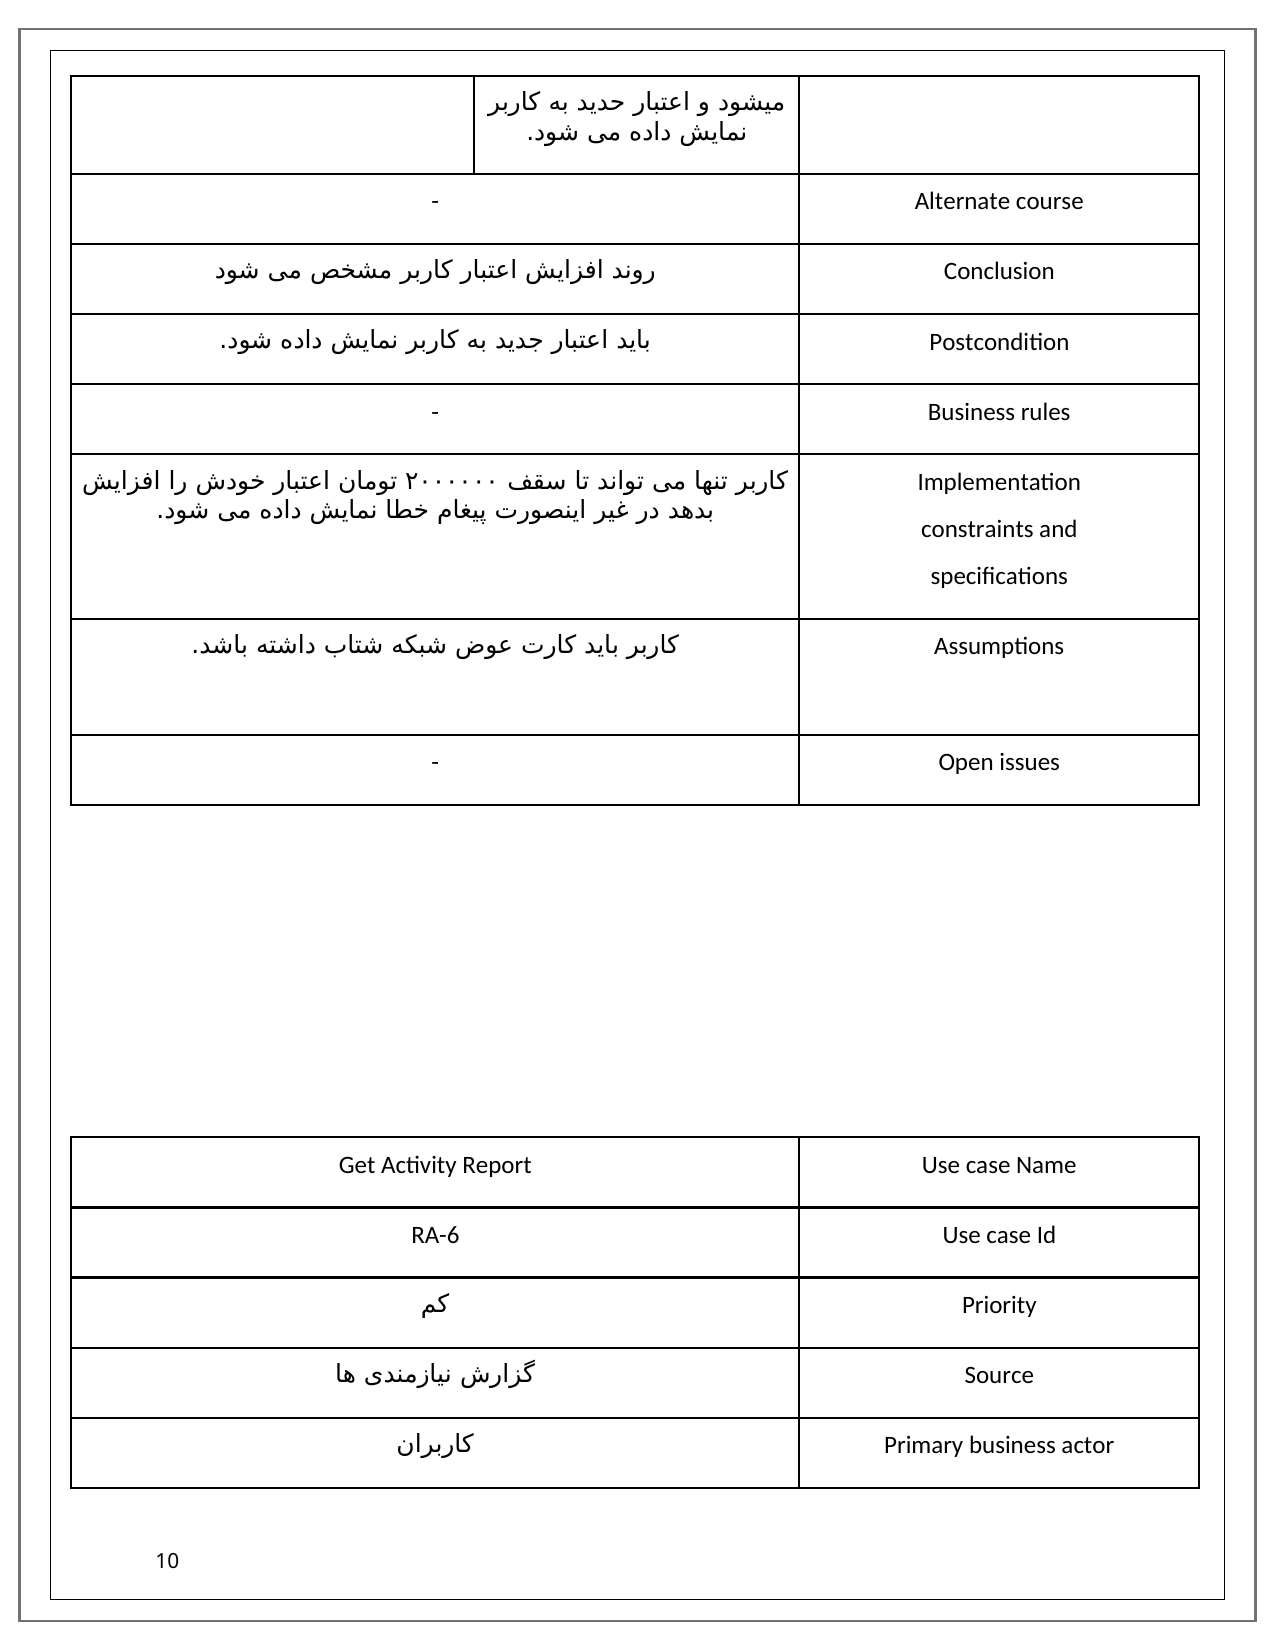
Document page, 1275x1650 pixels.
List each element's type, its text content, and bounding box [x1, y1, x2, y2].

table_cell Use case Id [800, 1209, 1198, 1276]
table_cell گزارش نیازمندی ها [72, 1349, 798, 1417]
table_cell کاربر باید کارت عوض شبکه شتاب داشته باشد. [72, 620, 798, 734]
table_cell - [72, 385, 798, 453]
table_cell [800, 736, 1198, 804]
table_cell باید اعتبار جدید به کاربر نمایش داده شود. [72, 315, 798, 383]
table_cell [800, 315, 1198, 383]
table_cell [800, 245, 1198, 313]
table_cell [800, 385, 1198, 453]
table_cell Source [800, 1349, 1198, 1417]
table_cell کاربر تنها می تواند تا سقف ۲۰۰۰۰۰۰ تومان اعتبار خودش را افزایش بدهد در غیر اینصورت پیغام خطا نمایش داده می شود. [72, 455, 798, 618]
table_cell کم [72, 1279, 798, 1347]
table_header Get Activity Report [72, 1138, 798, 1206]
table_cell Primary business actor [800, 1419, 1198, 1487]
table_cell [800, 455, 1198, 618]
table_cell [800, 620, 1198, 734]
table_cell Priority [800, 1279, 1198, 1347]
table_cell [72, 77, 473, 173]
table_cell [475, 77, 798, 173]
table_header Use case Name [800, 1138, 1198, 1206]
table_cell - [72, 736, 798, 804]
table_cell کاربران [72, 1419, 798, 1487]
table_cell [800, 175, 1198, 243]
table_cell RA-6 [72, 1209, 798, 1276]
table_cell - [72, 175, 798, 243]
table_cell روند افزایش اعتبار کاربر مشخص می شود [72, 245, 798, 313]
